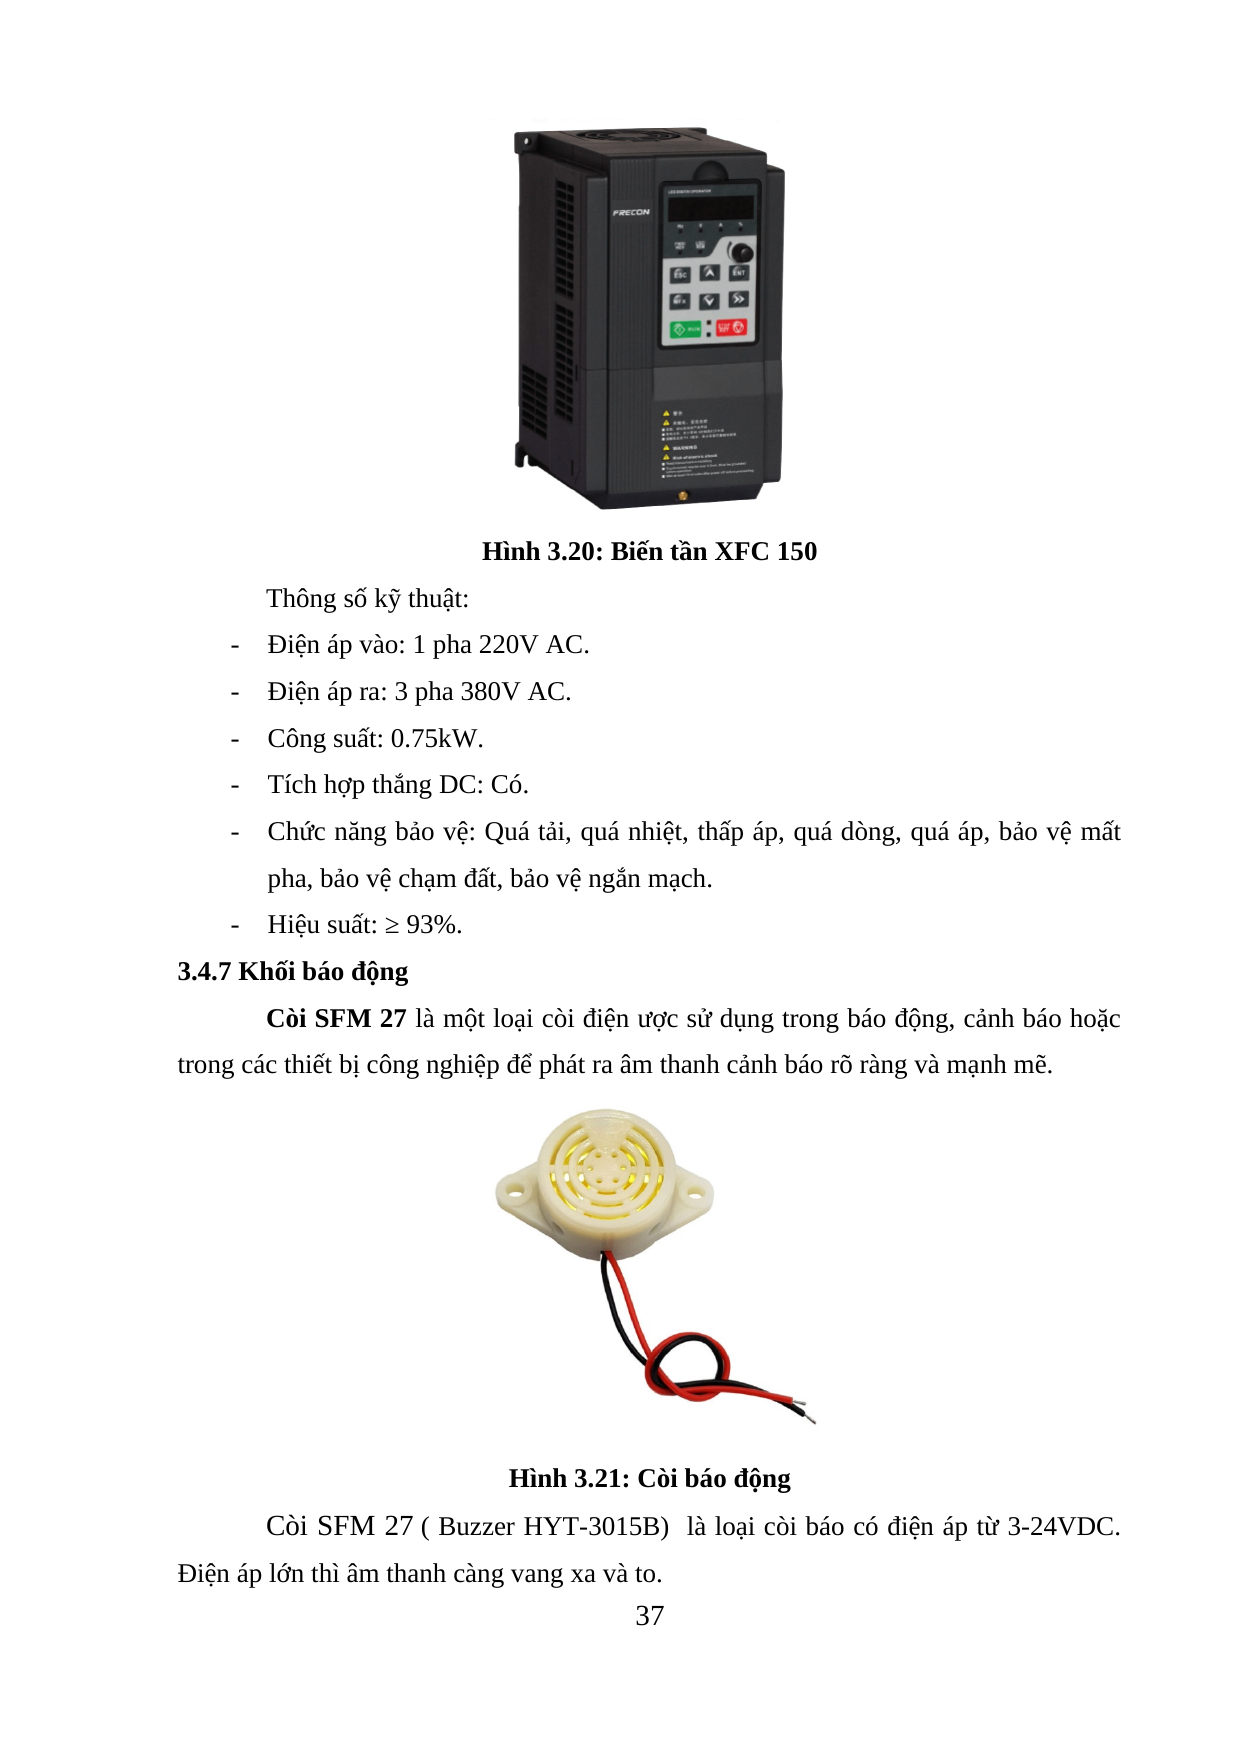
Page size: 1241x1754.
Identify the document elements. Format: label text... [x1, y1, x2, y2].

list Chức năng bảo vệ: Quá tải, quá nhiệt, thấp áp, quá dòng, quá áp, bảo vệ mất pha, bảo vệ chạm đất, bảo vệ ngắn mạch. [230, 815, 1122, 893]
list Hiệu suất: ≥ 93%. [230, 909, 1122, 940]
text Hình 3.21: Còi báo động [177, 1462, 1122, 1493]
subtitle 3.4.7 Khối báo động [177, 955, 1122, 986]
text Còi SFM 27 ( Buzzer HYT-3015B) là loại còi báo có điện áp từ 3-24VDC. Điện áp lớn thì âm thanh càng vang xa và to. [177, 1508, 1122, 1588]
text Thông số kỹ thuật: [177, 582, 1122, 613]
list Công suất: 0.75kW. [230, 722, 1122, 753]
text Hình 3.20: Biến tần XFC 150 [177, 535, 1122, 566]
picture [475, 1095, 825, 1445]
text Còi SFM 27 là một loại còi điện ược sử dụng trong báo động, cảnh báo hoặc trong các thiết bị công nghiệp để phát ra âm thanh cảnh báo rõ ràng và mạnh mẽ. [177, 1002, 1122, 1080]
list Điện áp vào: 1 pha 220V AC. [230, 629, 1122, 660]
list Tích hợp thắng DC: Có. [230, 769, 1122, 800]
picture [449, 118, 850, 519]
list Điện áp ra: 3 pha 380V AC. [230, 675, 1122, 706]
